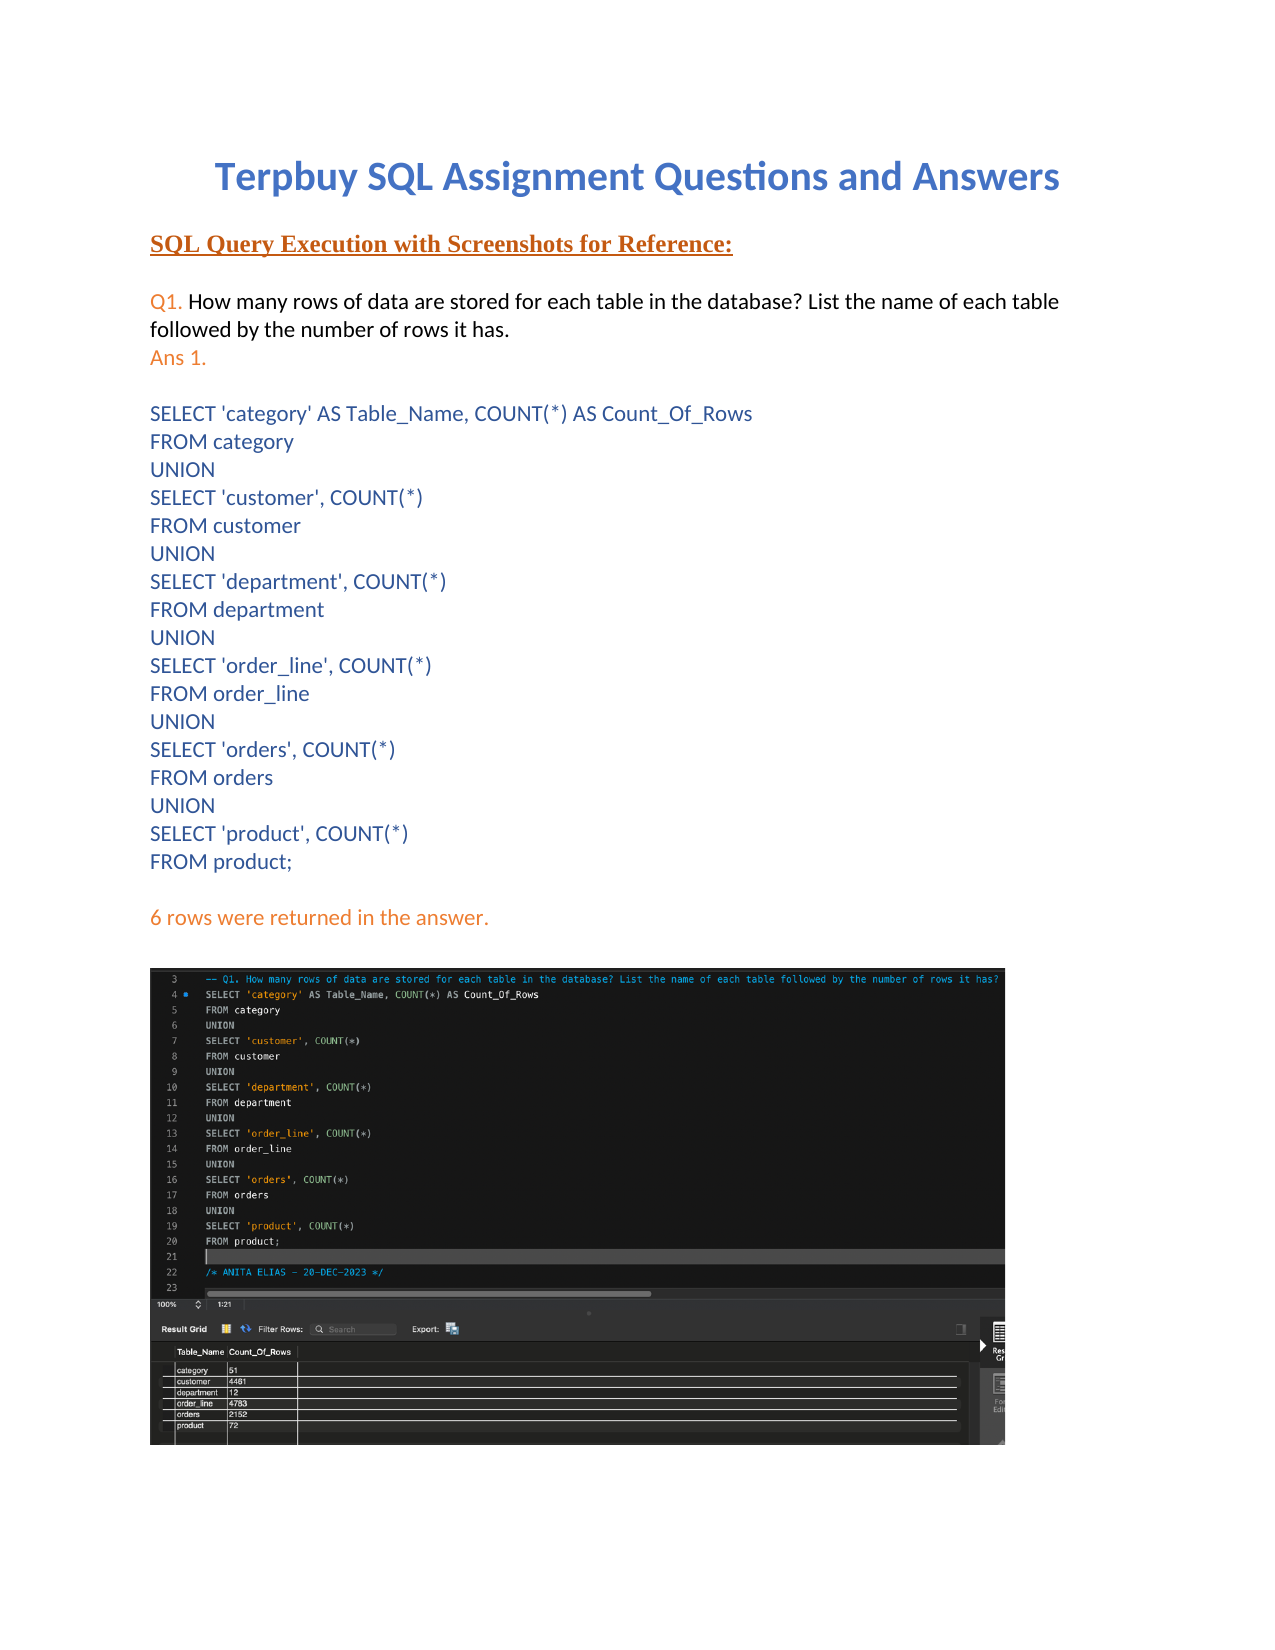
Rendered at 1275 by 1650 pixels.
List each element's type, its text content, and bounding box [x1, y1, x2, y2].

text FROM orders [150, 763, 1125, 791]
text SELECT 'product', COUNT(*) [150, 819, 1125, 847]
text SELECT 'customer', COUNT(*) [150, 483, 1125, 511]
text SELECT 'orders', COUNT(*) [150, 735, 1125, 763]
text UNION [150, 455, 1125, 483]
text Ans 1. [150, 343, 1125, 371]
text FROM category [150, 427, 1125, 455]
text 6 rows were returned in the answer. [150, 903, 1125, 932]
text SELECT 'category' AS Table_Name, COUNT(*) AS Count_Of_Rows [150, 399, 1125, 427]
text SELECT 'department', COUNT(*) [150, 567, 1125, 595]
text FROM customer [150, 511, 1125, 539]
text FROM order_line [150, 679, 1125, 707]
text FROM product; [150, 847, 1125, 876]
text UNION [150, 791, 1125, 819]
text Terpbuy SQL Assignment Questions and Answers [150, 150, 1125, 201]
text UNION [150, 707, 1125, 735]
text SQL Query Execution with Screenshots for Reference: [150, 229, 1125, 258]
text FROM department [150, 595, 1125, 623]
text SELECT 'order_line', COUNT(*) [150, 651, 1125, 679]
picture [150, 968, 1006, 1445]
text UNION [150, 623, 1125, 651]
text UNION [150, 539, 1125, 567]
text Q1. How many rows of data are stored for each table in the database? List the name of each table followed by the number of rows it has. [150, 287, 1125, 343]
